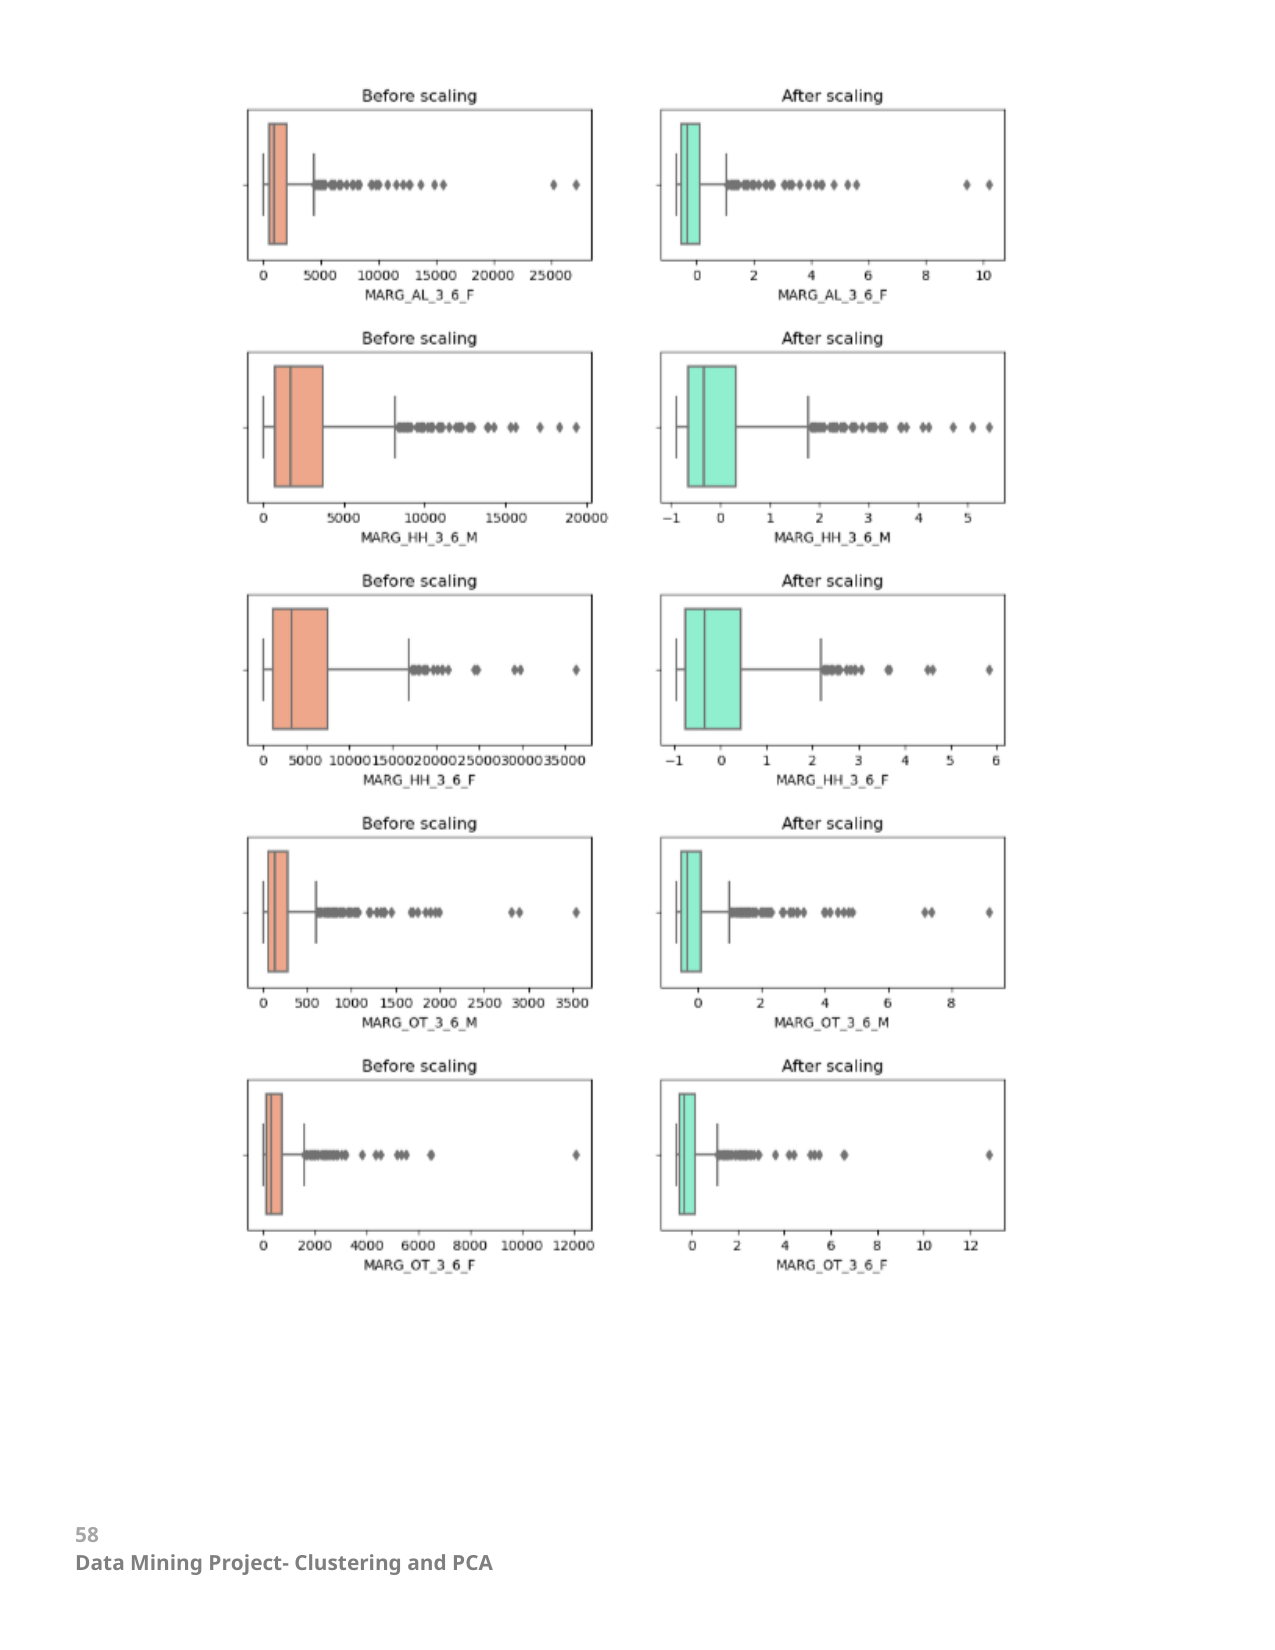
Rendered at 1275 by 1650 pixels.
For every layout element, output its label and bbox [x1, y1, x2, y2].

picture [216, 75, 1059, 1282]
